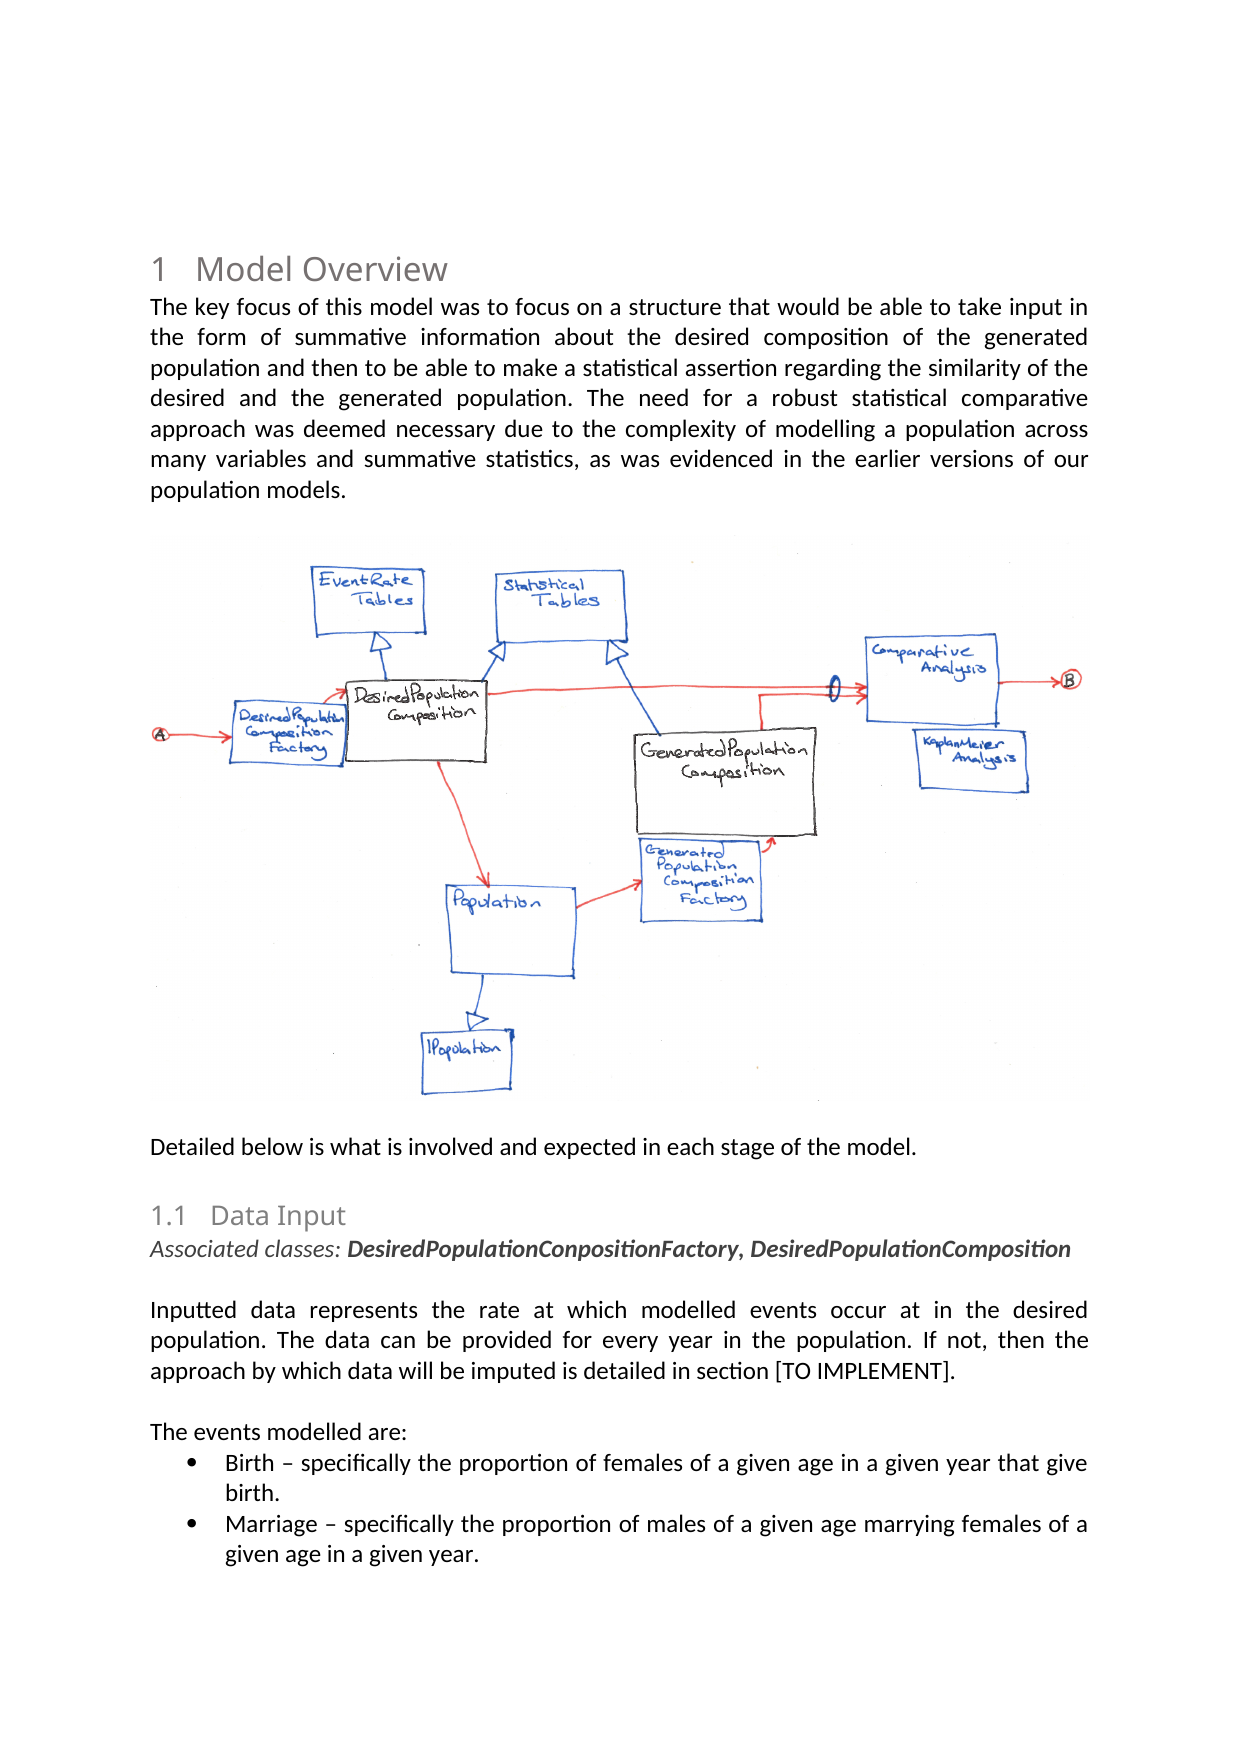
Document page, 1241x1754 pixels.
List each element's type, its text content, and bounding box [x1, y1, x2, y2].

text Associated classes: DesiredPopulationConpositionFactory, DesiredPopulationComposition [150, 1233, 1090, 1263]
list Birth – specifically the proportion of females of a given age in a given year that give birth. [187, 1447, 1090, 1508]
list Marriage – specifically the proportion of males of a given age marrying females of a given age in a given year. [187, 1508, 1090, 1569]
subtitle Data Input [150, 1196, 1090, 1233]
text Detailed below is what is involved and expected in each stage of the model. [150, 1131, 1090, 1161]
text The key focus of this model was to focus on a structure that would be able to take input in the form of summative information about the desired composition of the generated population and then to be able to make a statistical assertion regarding the similarity of the desired and the generated population. The need for a robust statistical comparative approach was deemed necessary due to the complexity of modelling a population across many variables and summative statistics, as was evidenced in the earlier versions of our population models. [150, 291, 1090, 504]
picture [150, 535, 1090, 1101]
text Inputted data represents the rate at which modelled events occur at in the desired population. The data can be provided for every year in the population. If not, then the approach by which data will be imputed is detailed in section [TO IMPLEMENT]. [150, 1294, 1090, 1386]
text The events modelled are: [150, 1416, 1090, 1447]
subtitle Model Overview [150, 245, 1090, 291]
